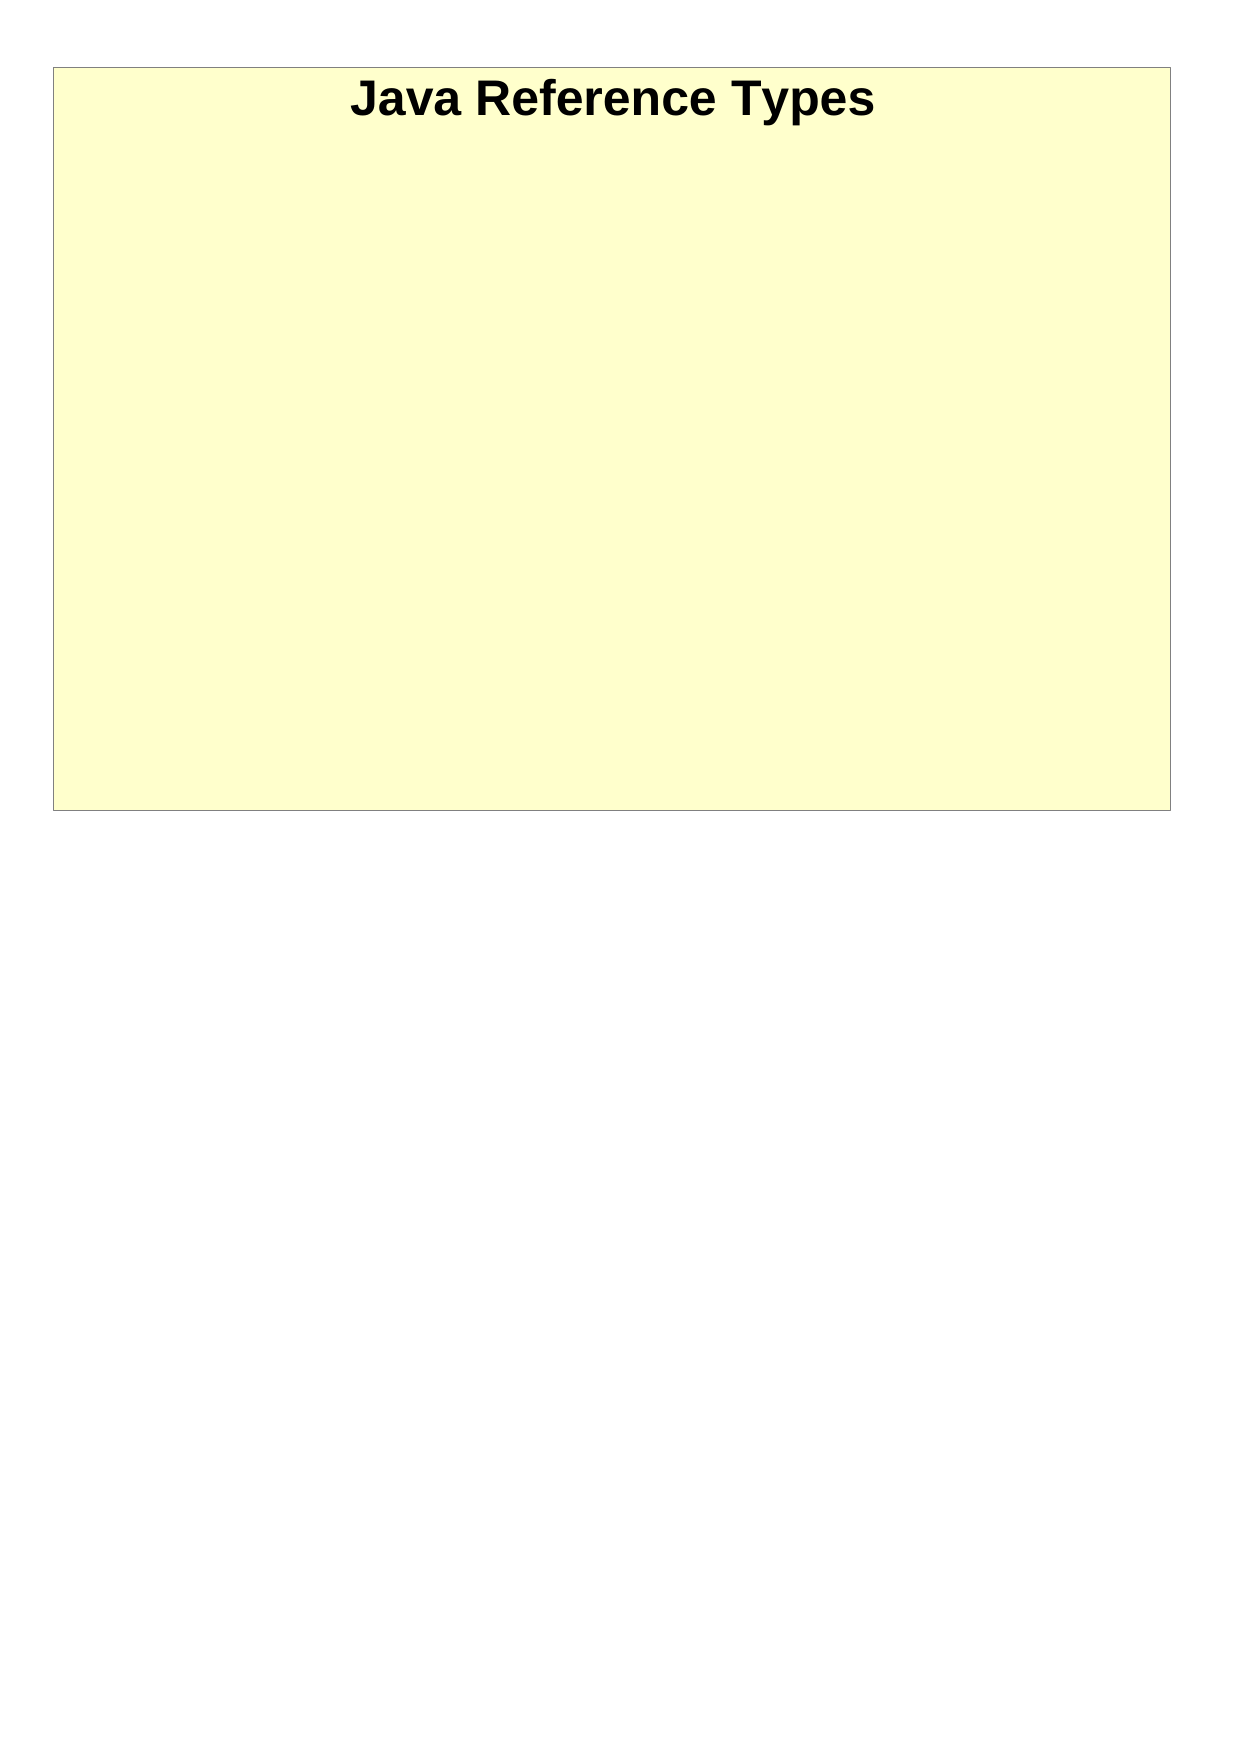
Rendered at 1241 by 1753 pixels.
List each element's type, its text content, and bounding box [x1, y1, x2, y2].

text Java Reference Types [108, 69, 1117, 126]
